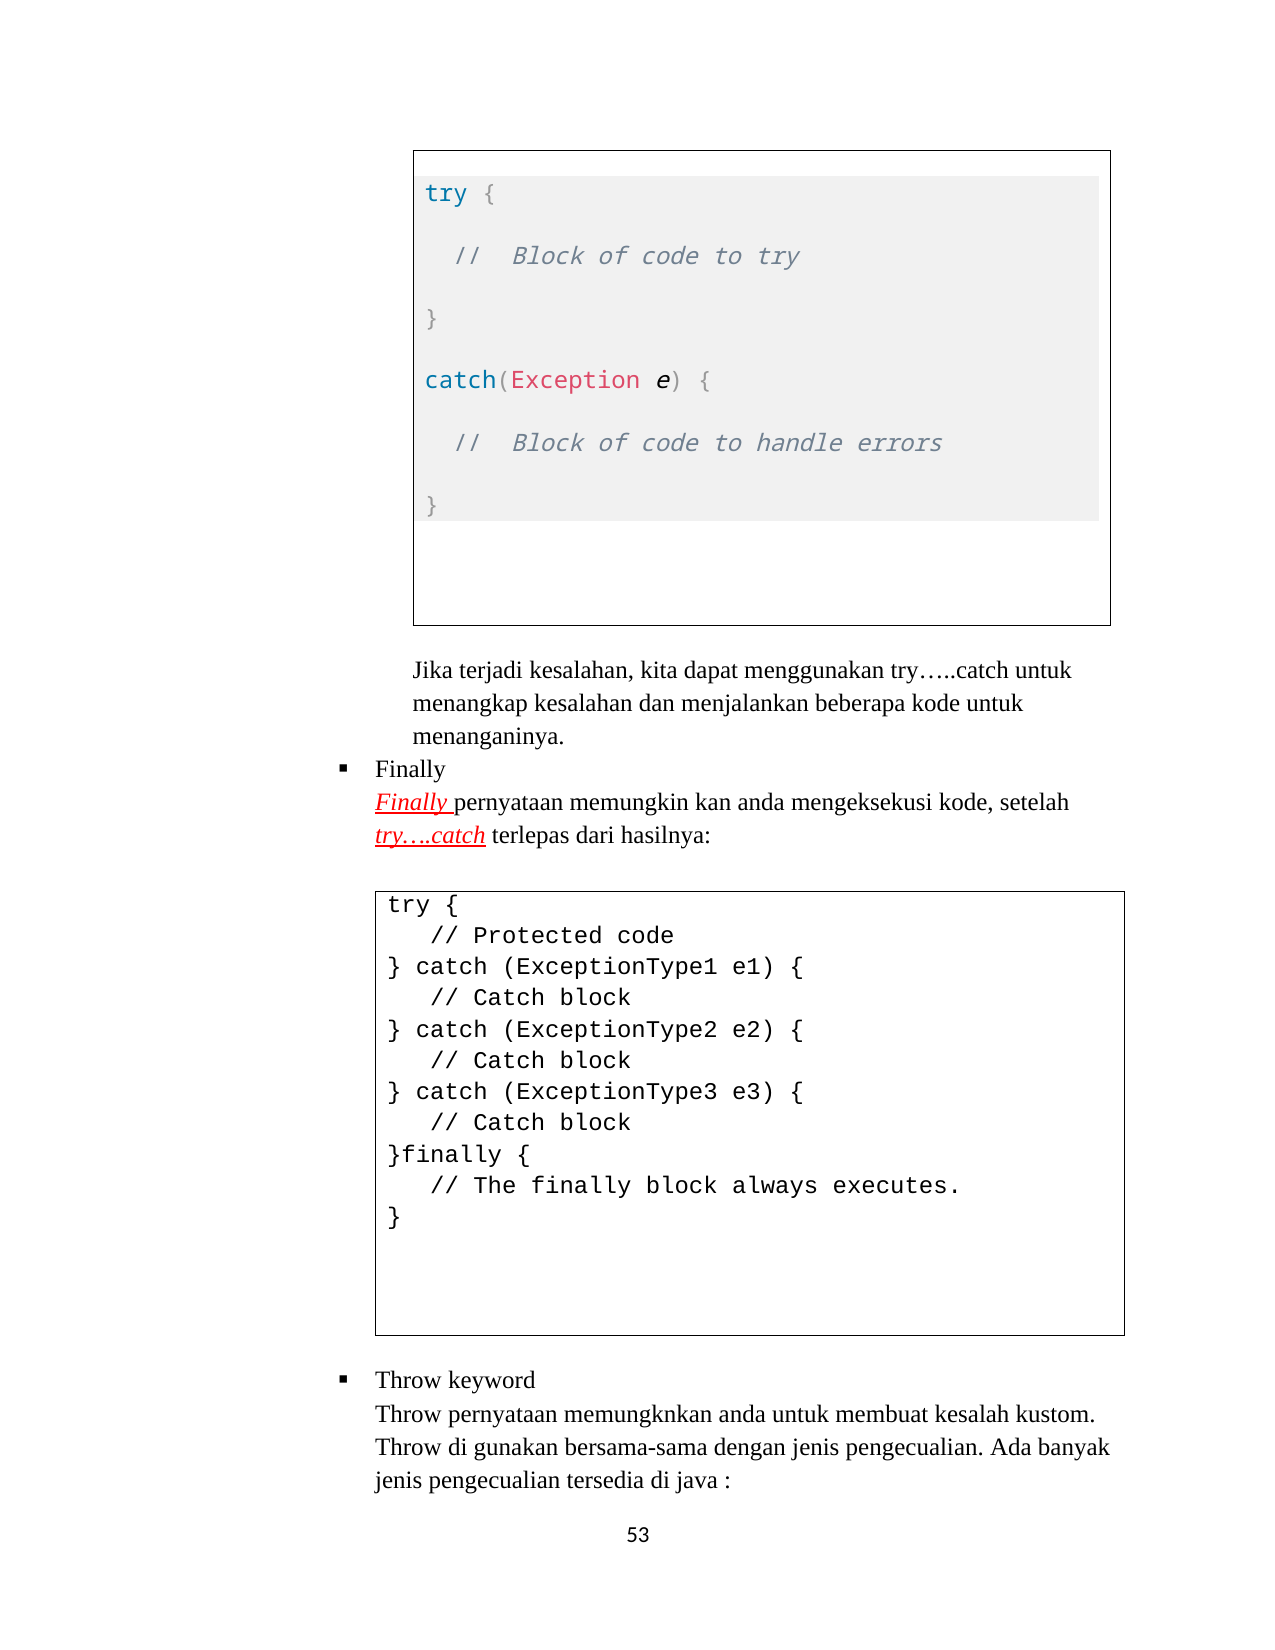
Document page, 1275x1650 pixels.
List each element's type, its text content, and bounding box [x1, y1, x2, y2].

table_header try { // Block of code to try } catch(Exception e) { // Block of code to handle errors } [414, 151, 1110, 625]
list Finally [337, 754, 1125, 783]
list Jika terjadi kesalahan, kita dapat menggunakan try…..catch untuk menangkap kesalahan dan menjalankan beberapa kode untuk menanganinya. [412, 655, 1125, 750]
table_header try { // Protected code } catch (ExceptionType1 e1) { // Catch block } catch (ExceptionType2 e2) { // Catch block } catch (ExceptionType3 e3) { // Catch block }finally { // The finally block always executes. } [376, 892, 1124, 1335]
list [375, 1432, 1125, 1493]
list Finally pernyataan memungkin kan anda mengeksekusi kode, setelah try….catch terlepas dari hasilnya: [375, 787, 1125, 849]
list Throw pernyataan memungknkan anda untuk membuat kesalah kustom. [375, 1399, 1125, 1427]
list Throw keyword [337, 1366, 1125, 1394]
